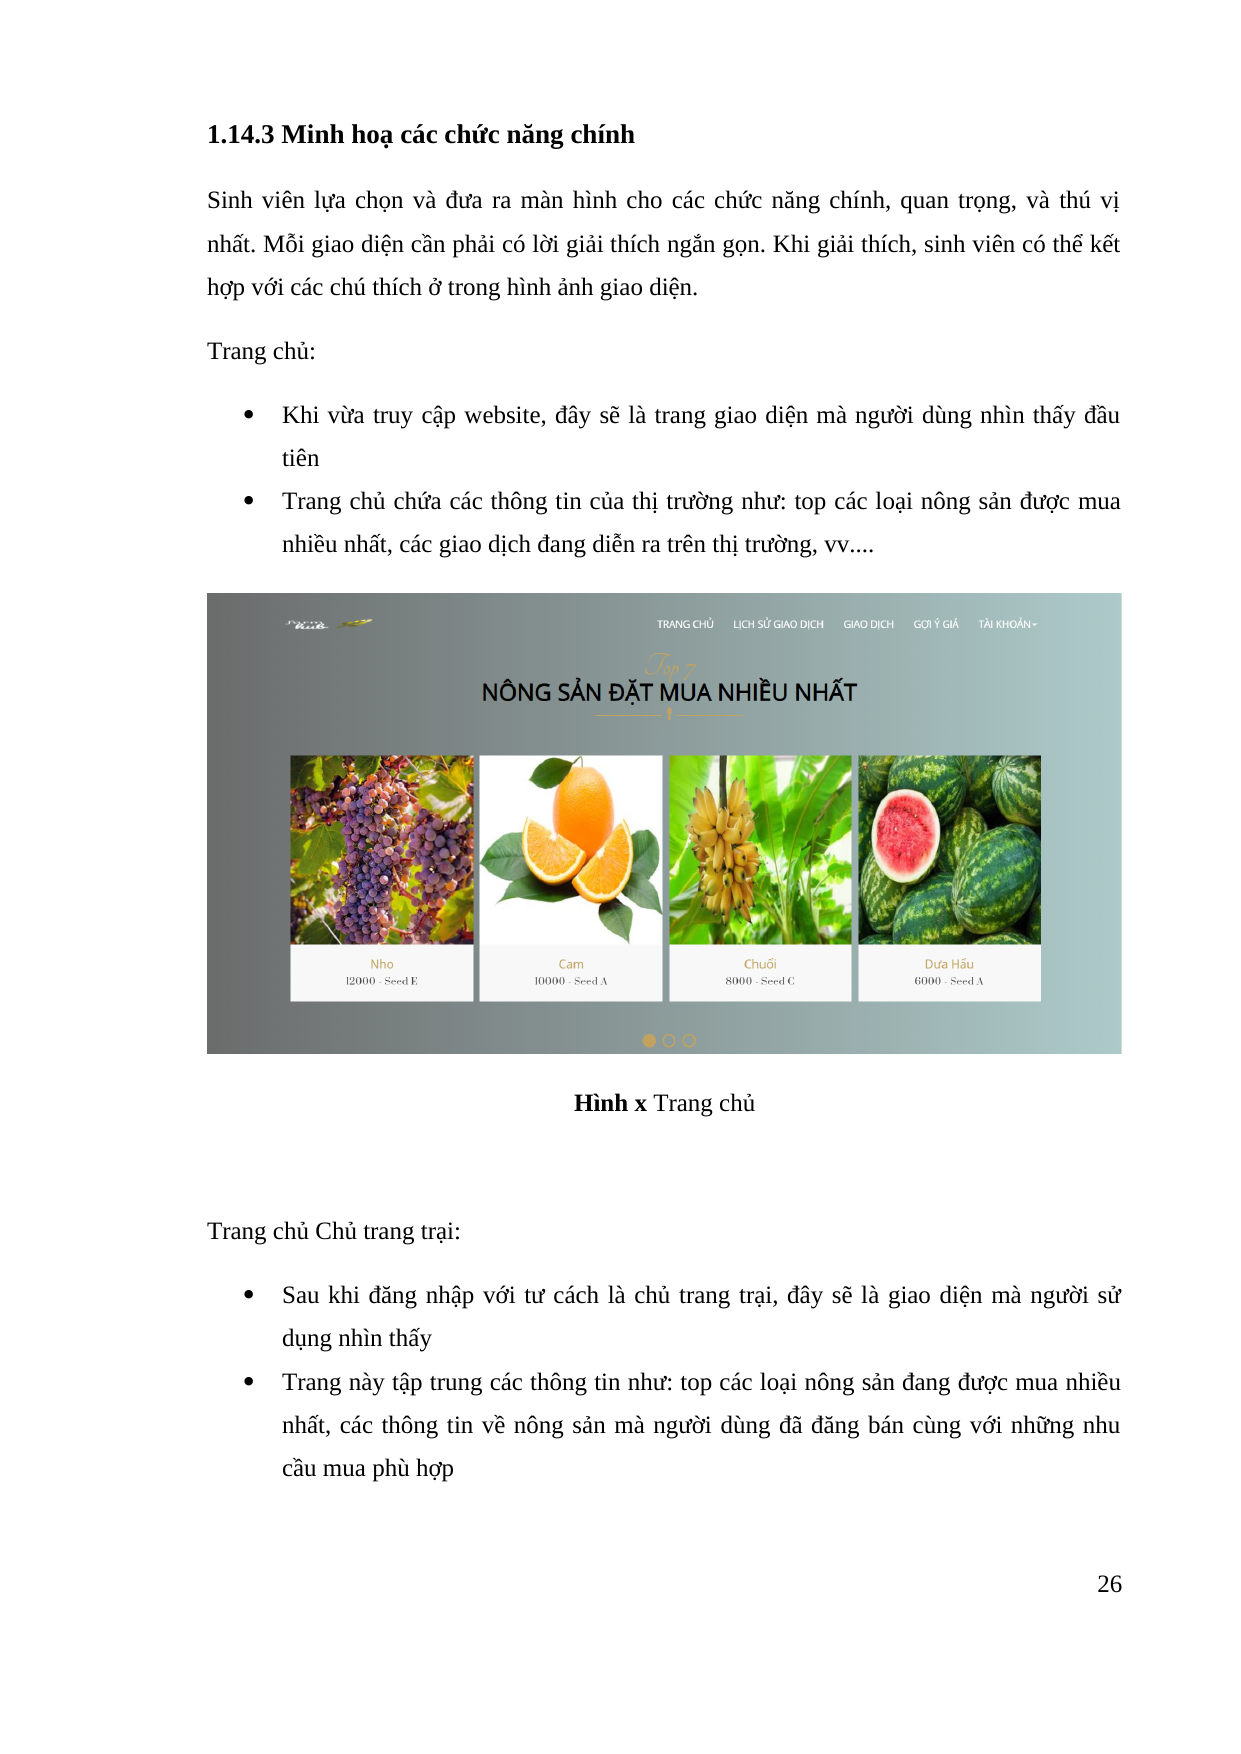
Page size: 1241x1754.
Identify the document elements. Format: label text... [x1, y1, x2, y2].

list Sau khi đăng nhập với tư cách là chủ trang trại, đây sẽ là giao diện mà người sử dụng nhìn thấy [244, 1280, 1122, 1352]
list Trang chủ chứa các thông tin của thị trường như: top các loại nông sản được mua nhiều nhất, các giao dịch đang diễn ra trên thị trường, vv.... [244, 486, 1122, 558]
subtitle Minh hoạ các chức năng chính [207, 118, 1122, 149]
text Trang chủ: [207, 336, 1122, 364]
picture [207, 593, 1122, 1054]
text Sinh viên lựa chọn và đưa ra màn hình cho các chức năng chính, quan trọng, và thú vị nhất. Mỗi giao diện cần phải có lời giải thích ngắn gọn. Khi giải thích, sinh viên có thể kết hợp với các chú thích ở trong hình ảnh giao diện. [207, 186, 1122, 301]
text Hình x Trang chủ [207, 1088, 1122, 1117]
list Khi vừa truy cập website, đây sẽ là trang giao diện mà người dùng nhìn thấy đầu tiên [244, 400, 1122, 472]
text Trang chủ Chủ trang trại: [207, 1216, 1122, 1245]
list Trang này tập trung các thông tin như: top các loại nông sản đang được mua nhiều nhất, các thông tin về nông sản mà người dùng đã đăng bán cùng với những nhu cầu mua phù hợp [244, 1367, 1122, 1482]
